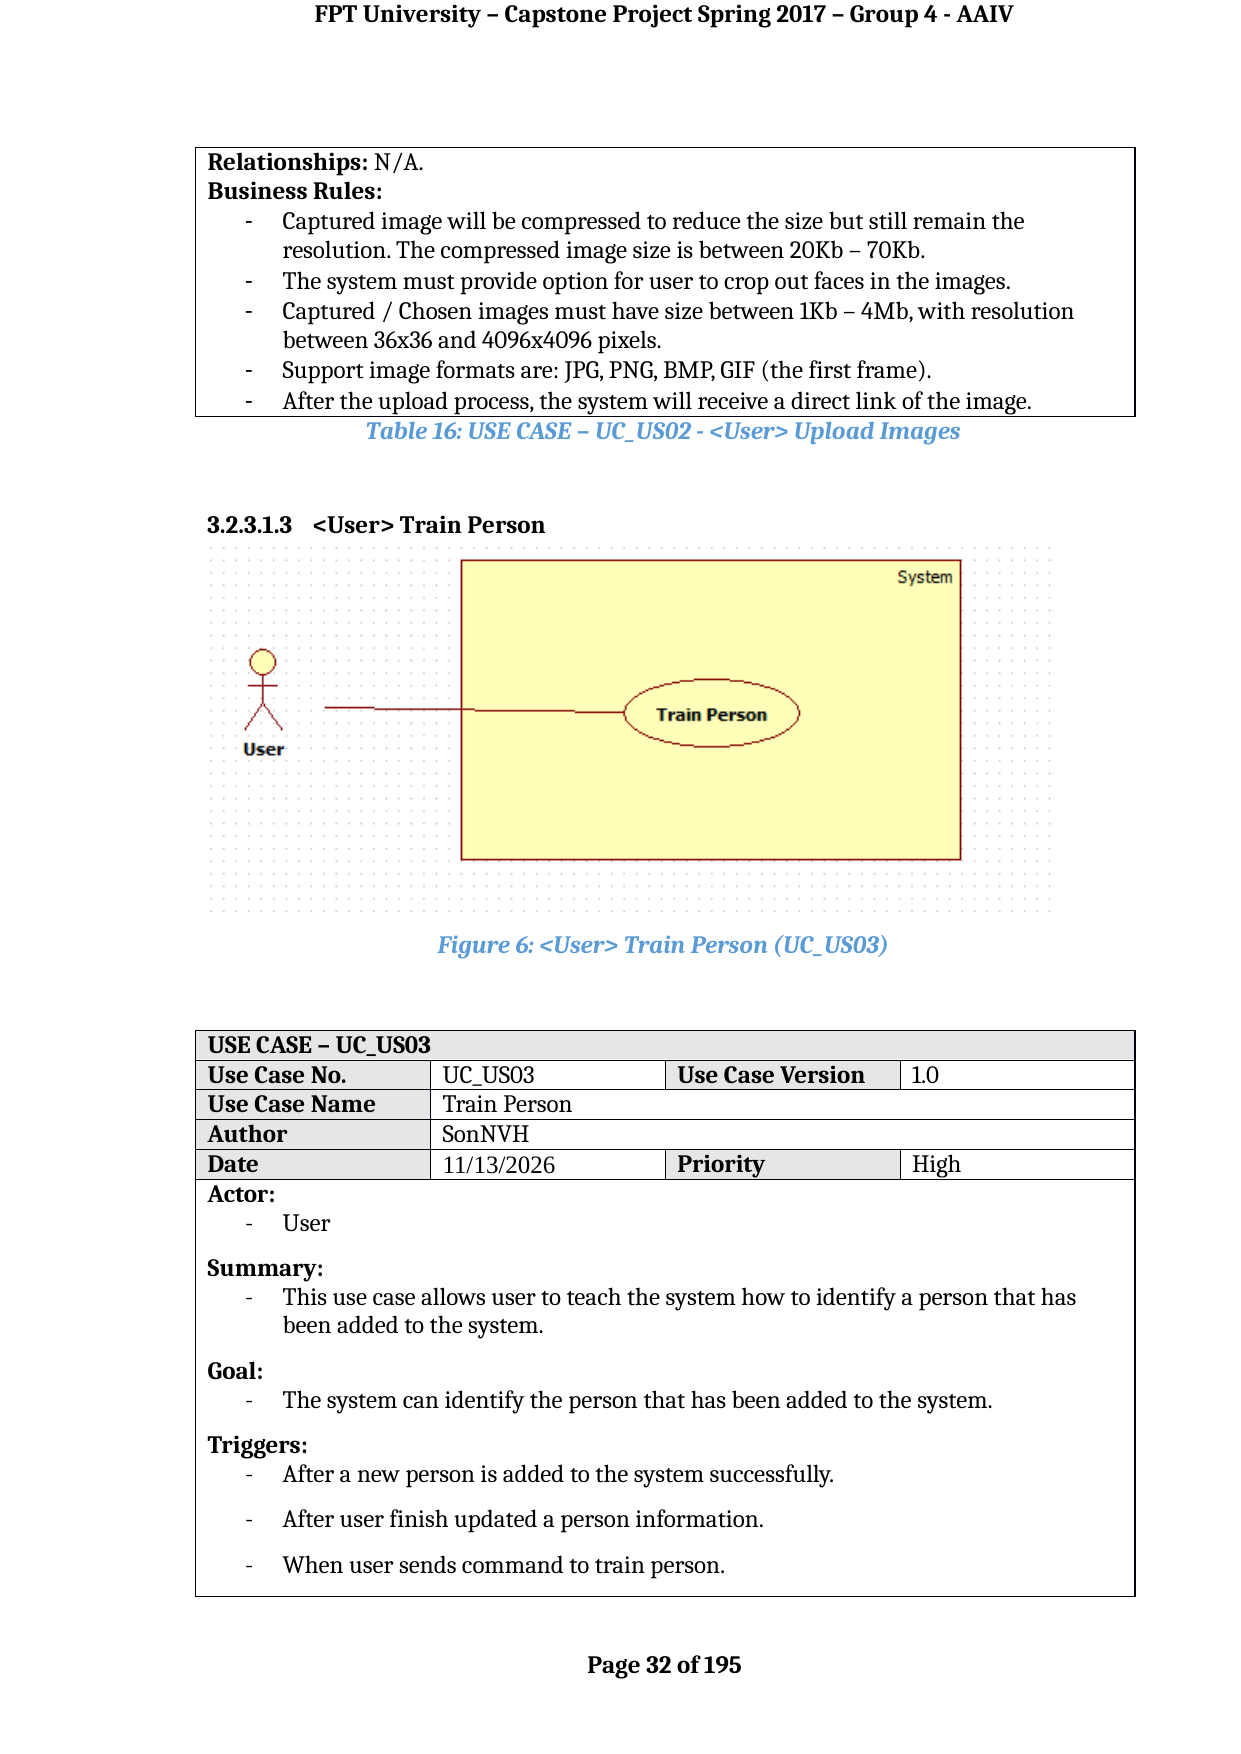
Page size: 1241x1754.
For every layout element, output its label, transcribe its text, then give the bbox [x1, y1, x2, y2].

table_cell Use Case Name [196, 1090, 430, 1119]
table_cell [196, 148, 1134, 416]
text Table 16: USE CASE – UC_US02 - <User> Upload Images [207, 417, 1122, 445]
table_cell Date [196, 1150, 430, 1179]
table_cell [196, 1180, 1134, 1596]
subtitle <User> Train Person [207, 511, 1122, 539]
table_cell Priority [666, 1150, 900, 1179]
table_cell 04/15/2017 [431, 1150, 665, 1179]
table_cell Author [196, 1120, 430, 1149]
table_cell Use Case Version [666, 1061, 900, 1089]
table_header USE CASE – UC_US03 [196, 1031, 1134, 1059]
table_cell High [901, 1150, 1134, 1179]
table_cell Train Person [431, 1090, 1134, 1119]
table_cell 1.0 [901, 1061, 1134, 1089]
table_cell Use Case No. [196, 1061, 430, 1089]
text Figure 6: <User> Train Person (UC_US03) [207, 931, 1122, 960]
table_cell SonNVH [431, 1120, 1134, 1149]
picture [207, 541, 1057, 914]
table_cell UC_US03 [431, 1061, 665, 1089]
